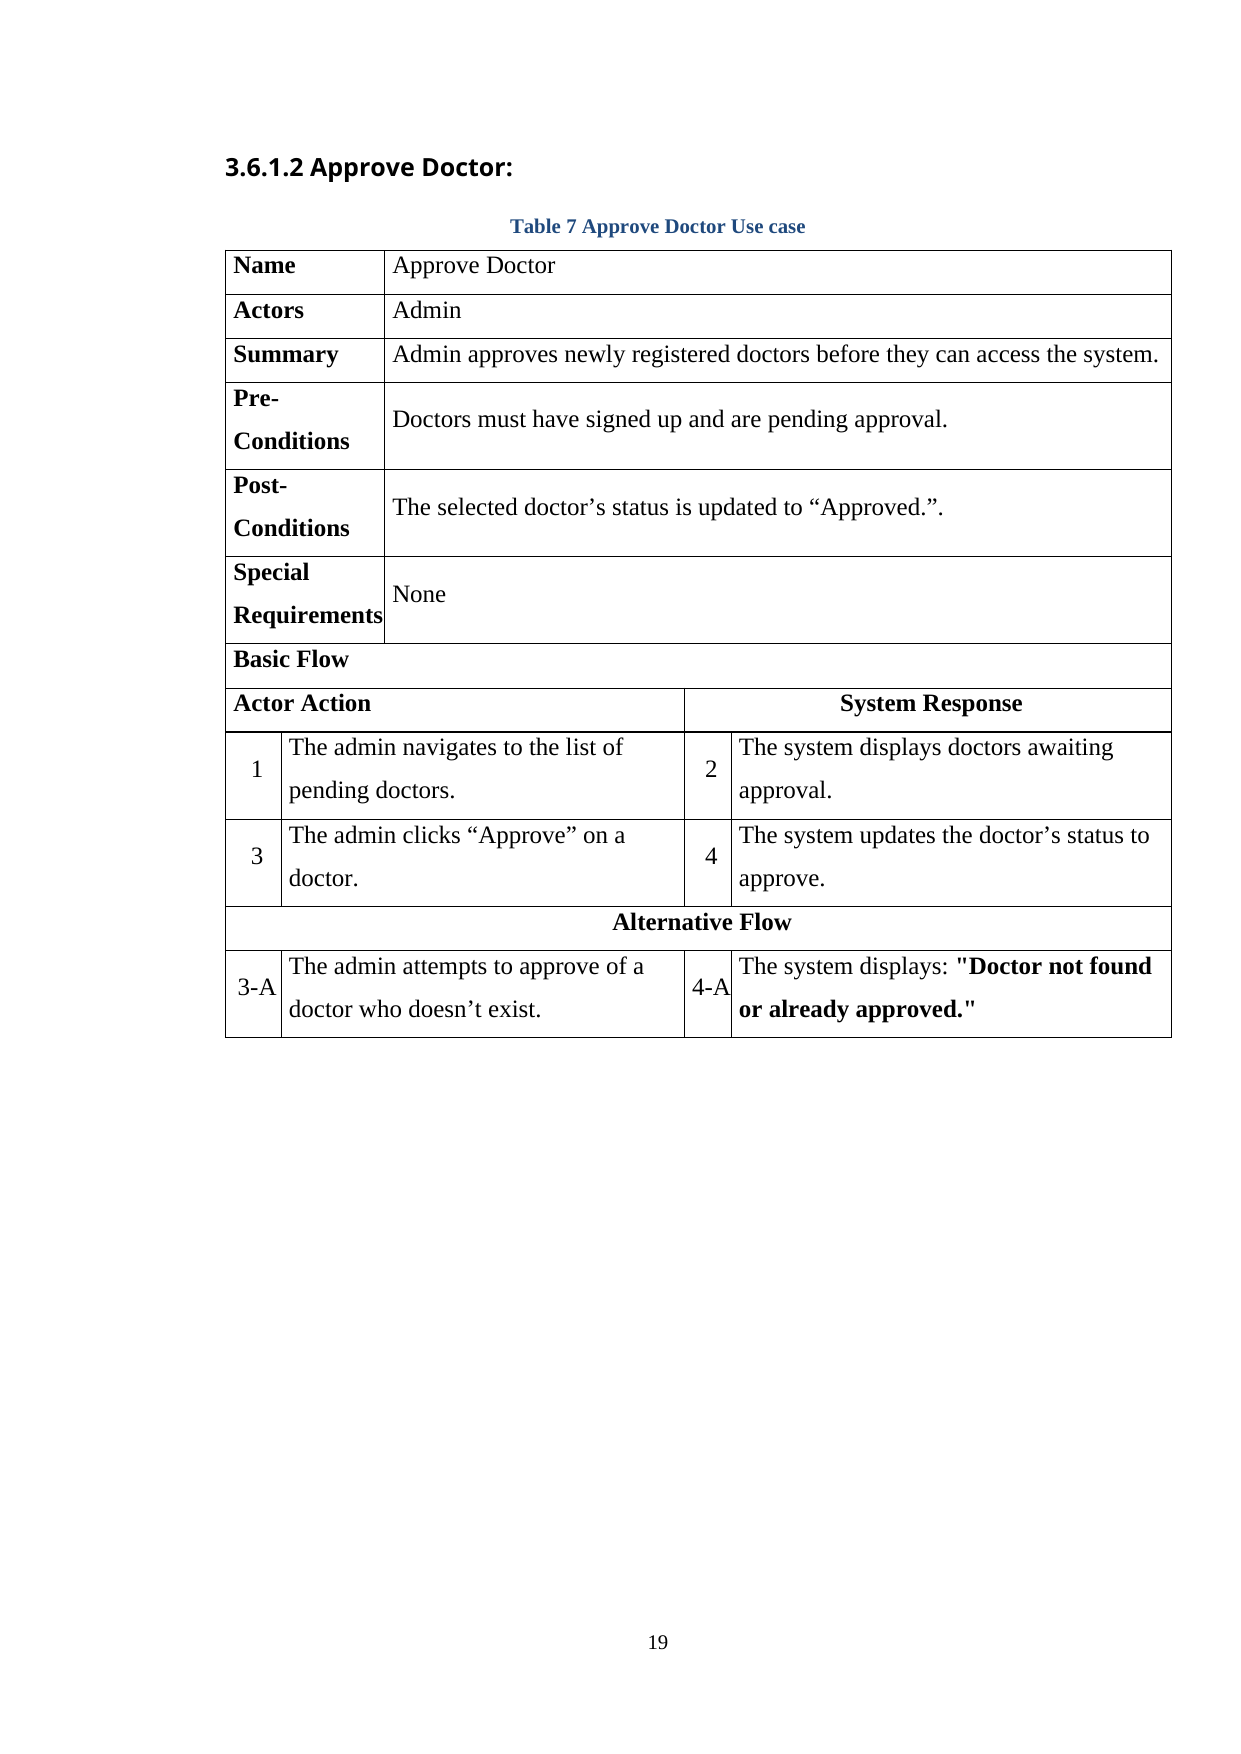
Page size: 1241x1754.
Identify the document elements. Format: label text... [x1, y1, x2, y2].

table_cell The admin navigates to the list of pending doctors. [282, 733, 684, 819]
table_cell None [385, 557, 1171, 643]
table_cell Actor Action [226, 689, 684, 731]
table_cell Post-Conditions [226, 470, 384, 556]
table_cell Admin approves newly registered doctors before they can access the system. [385, 339, 1171, 382]
table_header Name [226, 251, 384, 294]
subtitle 3.6.1.2 Approve Doctor: [225, 150, 1090, 184]
text Table 7 Approve Doctor Use case [225, 213, 1090, 238]
table_header Approve Doctor [385, 251, 1171, 294]
table_cell The system updates the doctor’s status to approve. [732, 820, 1171, 906]
table_cell Doctors must have signed up and are pending approval. [385, 383, 1171, 469]
table_cell The system displays doctors awaiting approval. [732, 733, 1171, 819]
table_cell The system displays: "Doctor not found or already approved." [732, 951, 1171, 1037]
table_cell The admin attempts to approve of a doctor who doesn’t exist. [282, 951, 684, 1037]
table_cell The selected doctor’s status is updated to “Approved.”. [385, 470, 1171, 556]
table_cell Alternative Flow [226, 907, 1171, 950]
table_cell System Response [685, 689, 1171, 731]
table_cell Special Requirements [226, 557, 384, 643]
table_cell 1 [226, 733, 281, 819]
table_cell Admin [385, 295, 1171, 338]
table_cell 4-A [685, 951, 731, 1037]
table_cell The admin clicks “Approve” on a doctor. [282, 820, 684, 906]
table_cell 3 [226, 820, 281, 906]
table_cell Summary [226, 339, 384, 382]
table_cell Actors [226, 295, 384, 338]
table_cell Pre-Conditions [226, 383, 384, 469]
table_cell Basic Flow [226, 644, 1171, 687]
table_cell 4 [685, 820, 731, 906]
table_cell 3-A [226, 951, 281, 1037]
table_cell 2 [685, 733, 731, 819]
